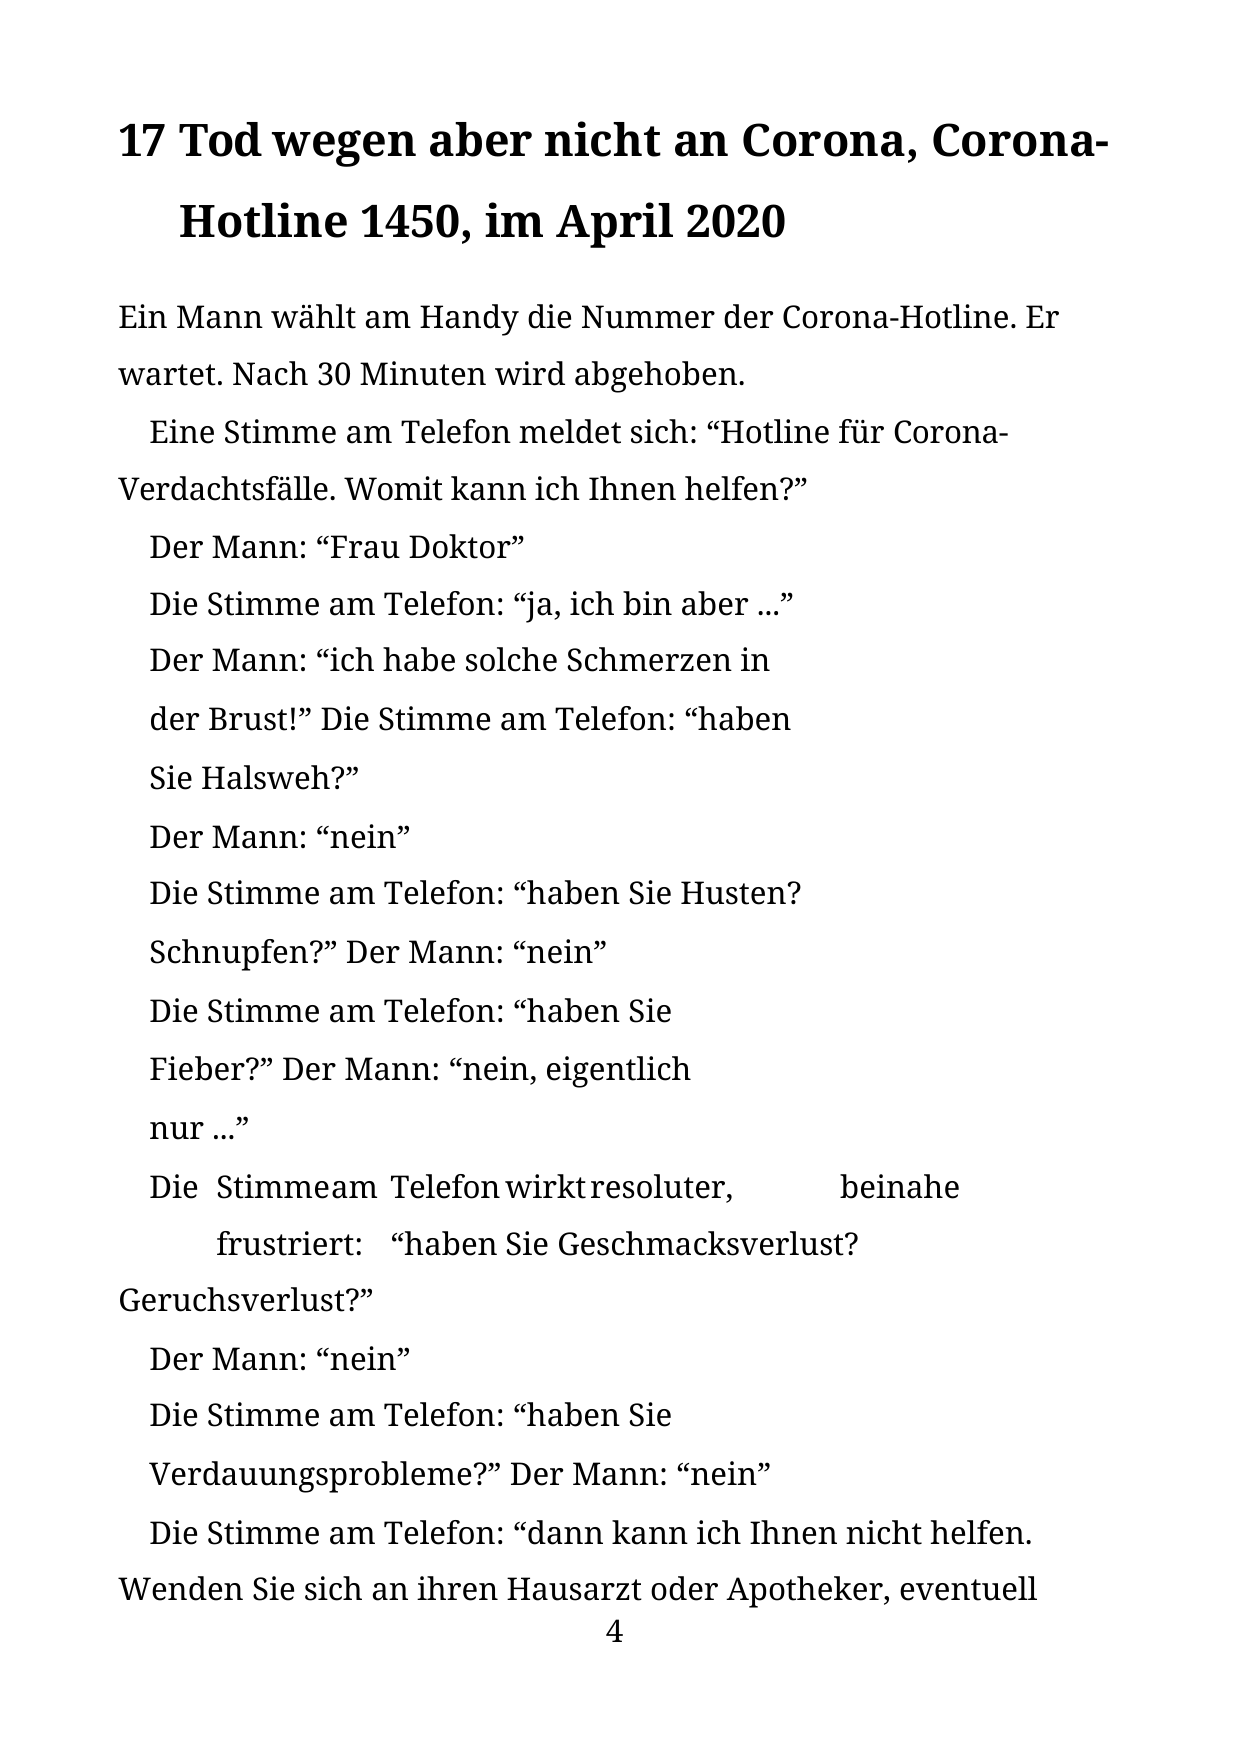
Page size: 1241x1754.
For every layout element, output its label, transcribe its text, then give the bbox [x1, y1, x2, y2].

text Die Stimme am Telefon: “haben Sie Verdauungsprobleme?” Der Mann: “nein” [149, 1393, 881, 1494]
text Die Stimme am Telefon: “haben Sie Fieber?” Der Mann: “nein, eigentlich nur ...” [149, 989, 741, 1149]
text Eine Stimme am Telefon meldet sich: “Hotline für Corona-Verdachtsfälle. Womit kann ich Ihnen helfen?” [118, 410, 1131, 509]
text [118, 1511, 1124, 1610]
text Der Mann: “nein” [149, 814, 1134, 857]
text Die Stimme am Telefon: “ja, ich bin aber ...” [149, 582, 1134, 624]
text Ein Mann wählt am Handy die Nummer der Corona-Hotline. Er wartet. Nach 30 Minuten wird abgehoben. [118, 295, 1134, 394]
text Der Mann: “nein” [149, 1337, 1134, 1379]
subtitle Tod wegen aber nicht an Corona, Corona-Hotline 1450, im April 2020 [118, 109, 1120, 251]
text Der Mann: “Frau Doktor” [149, 526, 1134, 568]
text Die Stimme am Telefon wirkt resoluter, beinahe frustriert: “haben Sie Geschmacksverlust? Geruchsverlust?” [118, 1165, 1122, 1321]
text Die Stimme am Telefon: “haben Sie Husten? Schnupfen?” Der Mann: “nein” [149, 871, 861, 972]
text Der Mann: “ich habe solche Schmerzen in der Brust!” Die Stimme am Telefon: “haben Sie Halsweh?” [149, 638, 828, 798]
